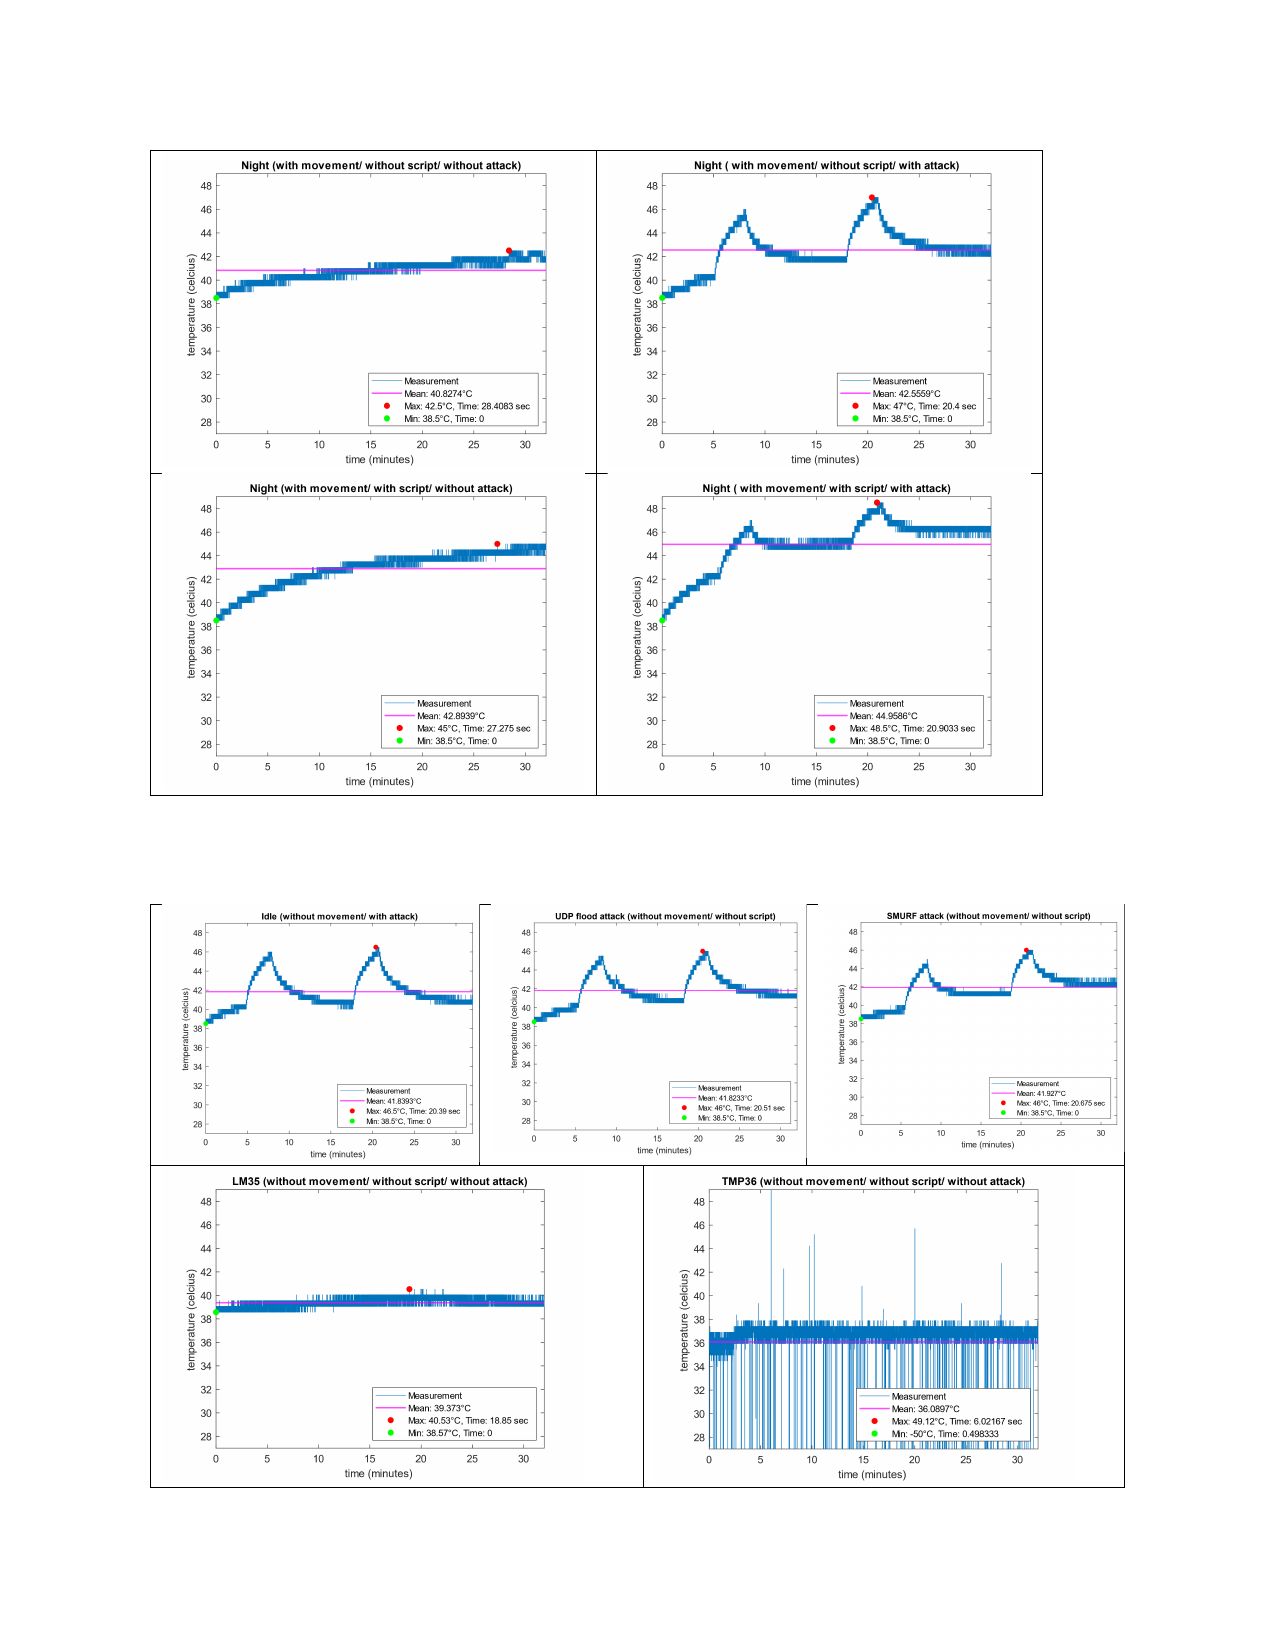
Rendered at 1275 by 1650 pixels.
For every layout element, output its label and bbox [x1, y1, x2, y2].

table_cell [597, 474, 1042, 795]
picture [161, 904, 480, 1162]
table_cell [597, 151, 1042, 472]
table_header [807, 905, 1124, 1165]
table_cell [151, 1166, 643, 1487]
table_cell [151, 474, 596, 795]
picture [607, 473, 1031, 791]
picture [161, 1166, 584, 1483]
table_header [480, 905, 806, 1165]
picture [161, 151, 585, 469]
table_header [151, 905, 479, 1165]
table_cell [644, 1166, 1124, 1487]
table_cell [151, 151, 596, 472]
picture [161, 473, 585, 791]
picture [490, 904, 807, 1158]
picture [607, 151, 1031, 469]
picture [818, 904, 1125, 1152]
picture [654, 1166, 1078, 1484]
